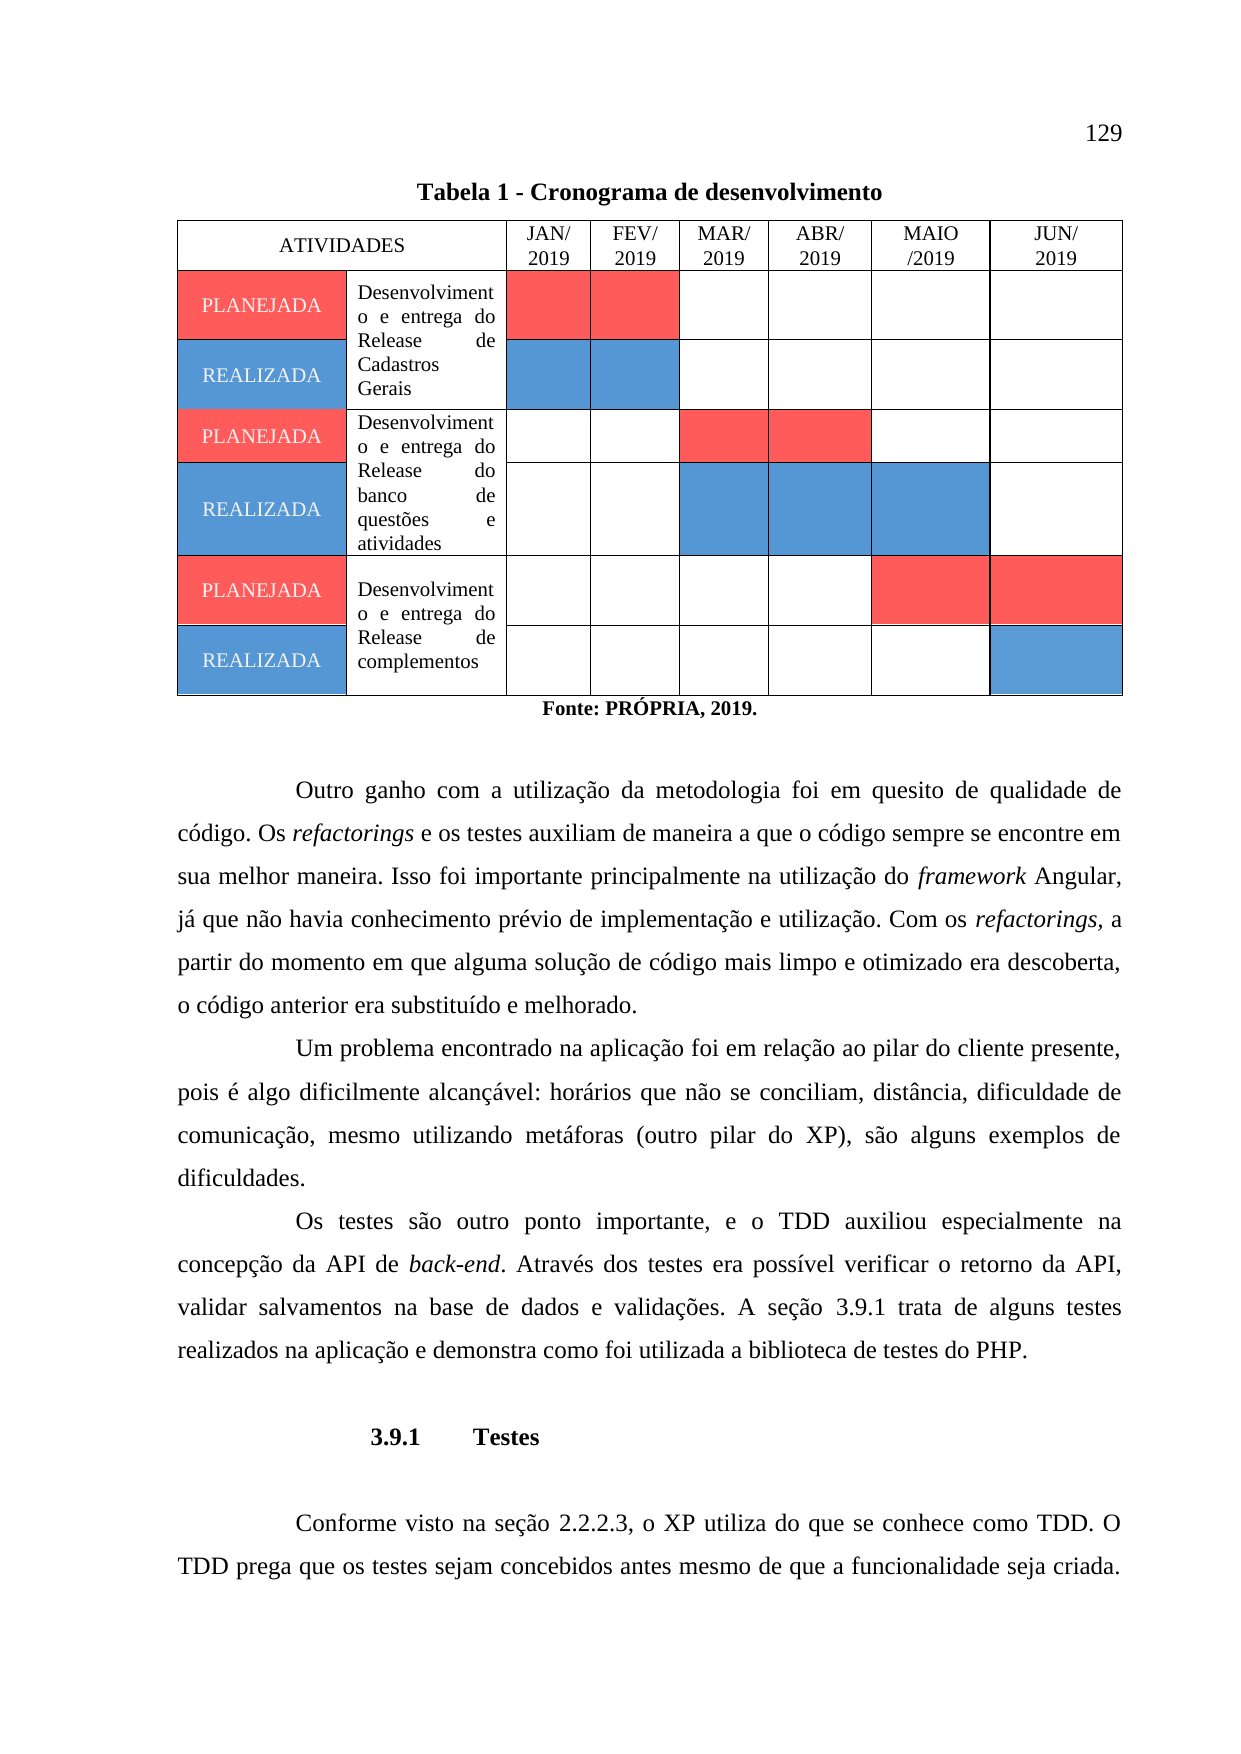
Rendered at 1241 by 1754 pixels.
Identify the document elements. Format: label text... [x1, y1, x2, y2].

table_cell [507, 463, 590, 555]
table_cell [872, 410, 989, 462]
table_cell [769, 271, 871, 339]
table_cell [507, 410, 590, 462]
table_header MAR/ 2019 [680, 221, 768, 269]
table_cell [680, 556, 768, 624]
table_cell [507, 626, 590, 694]
table_cell [872, 340, 989, 409]
table_cell [769, 556, 871, 624]
table_cell [680, 626, 768, 694]
table_cell REALIZADA [178, 626, 346, 694]
table_cell REALIZADA [178, 463, 346, 555]
table_cell [680, 340, 768, 409]
table_cell [991, 271, 1122, 339]
text Os testes são outro ponto importante, e o TDD auxiliou especialmente na concepção da API de back-end. Através dos testes era possível verificar o retorno da API, validar salvamentos na base de dados e validações. A seção 3.9.1 trata de alguns testes realizados na aplicação e demonstra como foi utilizada a biblioteca de testes do PHP. [177, 1206, 1122, 1364]
table_cell Desenvolvimento e entrega do Release de Cadastros Gerais [347, 271, 506, 409]
text Um problema encontrado na aplicação foi em relação ao pilar do cliente presente, pois é algo dificilmente alcançável: horários que não se conciliam, distância, dificuldade de comunicação, mesmo utilizando metáforas (outro pilar do XP), são alguns exemplos de dificuldades. [177, 1033, 1122, 1192]
table_cell [591, 271, 679, 339]
table_header JUN/ 2019 [991, 221, 1122, 269]
table_cell [769, 410, 871, 462]
table_cell [991, 340, 1122, 409]
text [177, 1508, 1122, 1580]
table_cell [680, 463, 768, 555]
table_cell [591, 556, 679, 624]
table_cell [507, 271, 590, 339]
table_cell PLANEJADA [178, 271, 346, 339]
table_header ABR/ 2019 [769, 221, 871, 269]
table_cell [769, 626, 871, 694]
table_cell [991, 626, 1122, 694]
table_cell [769, 340, 871, 409]
table_cell [991, 410, 1122, 462]
table_cell [507, 556, 590, 624]
table_header FEV/ 2019 [591, 221, 679, 269]
table_cell [680, 410, 768, 462]
table_header JAN/ 2019 [507, 221, 590, 269]
table_cell REALIZADA [178, 340, 346, 409]
subtitle Testes [252, 1422, 1122, 1450]
table_header MAIO /2019 [872, 221, 989, 269]
table_cell [591, 340, 679, 409]
text Outro ganho com a utilização da metodologia foi em quesito de qualidade de código. Os refactorings e os testes auxiliam de maneira a que o código sempre se encontre em sua melhor maneira. Isso foi importante principalmente na utilização do framework Angular, já que não havia conhecimento prévio de implementação e utilização. Com os refactorings, a partir do momento em que alguma solução de código mais limpo e otimizado era descoberta, o código anterior era substituído e melhorado. [177, 775, 1122, 1019]
table_cell [680, 271, 768, 339]
text Fonte: PRÓPRIA, 2019. [177, 696, 1122, 719]
table_cell [872, 271, 989, 339]
table_cell [591, 410, 679, 462]
table_cell [991, 556, 1122, 624]
table_cell PLANEJADA [178, 556, 346, 624]
table_header ATIVIDADES [178, 221, 506, 269]
table_cell [872, 463, 989, 555]
table_cell Desenvolvimento e entrega do Release do banco de questões e atividades [347, 410, 506, 555]
table_cell Desenvolvimento e entrega do Release de complementos [347, 556, 506, 694]
table_cell [591, 463, 679, 555]
table_cell [591, 626, 679, 694]
table_cell [872, 556, 989, 624]
table_cell [769, 463, 871, 555]
table_cell [872, 626, 989, 694]
table_cell [991, 463, 1122, 555]
table_cell [507, 340, 590, 409]
table_cell PLANEJADA [178, 409, 346, 462]
